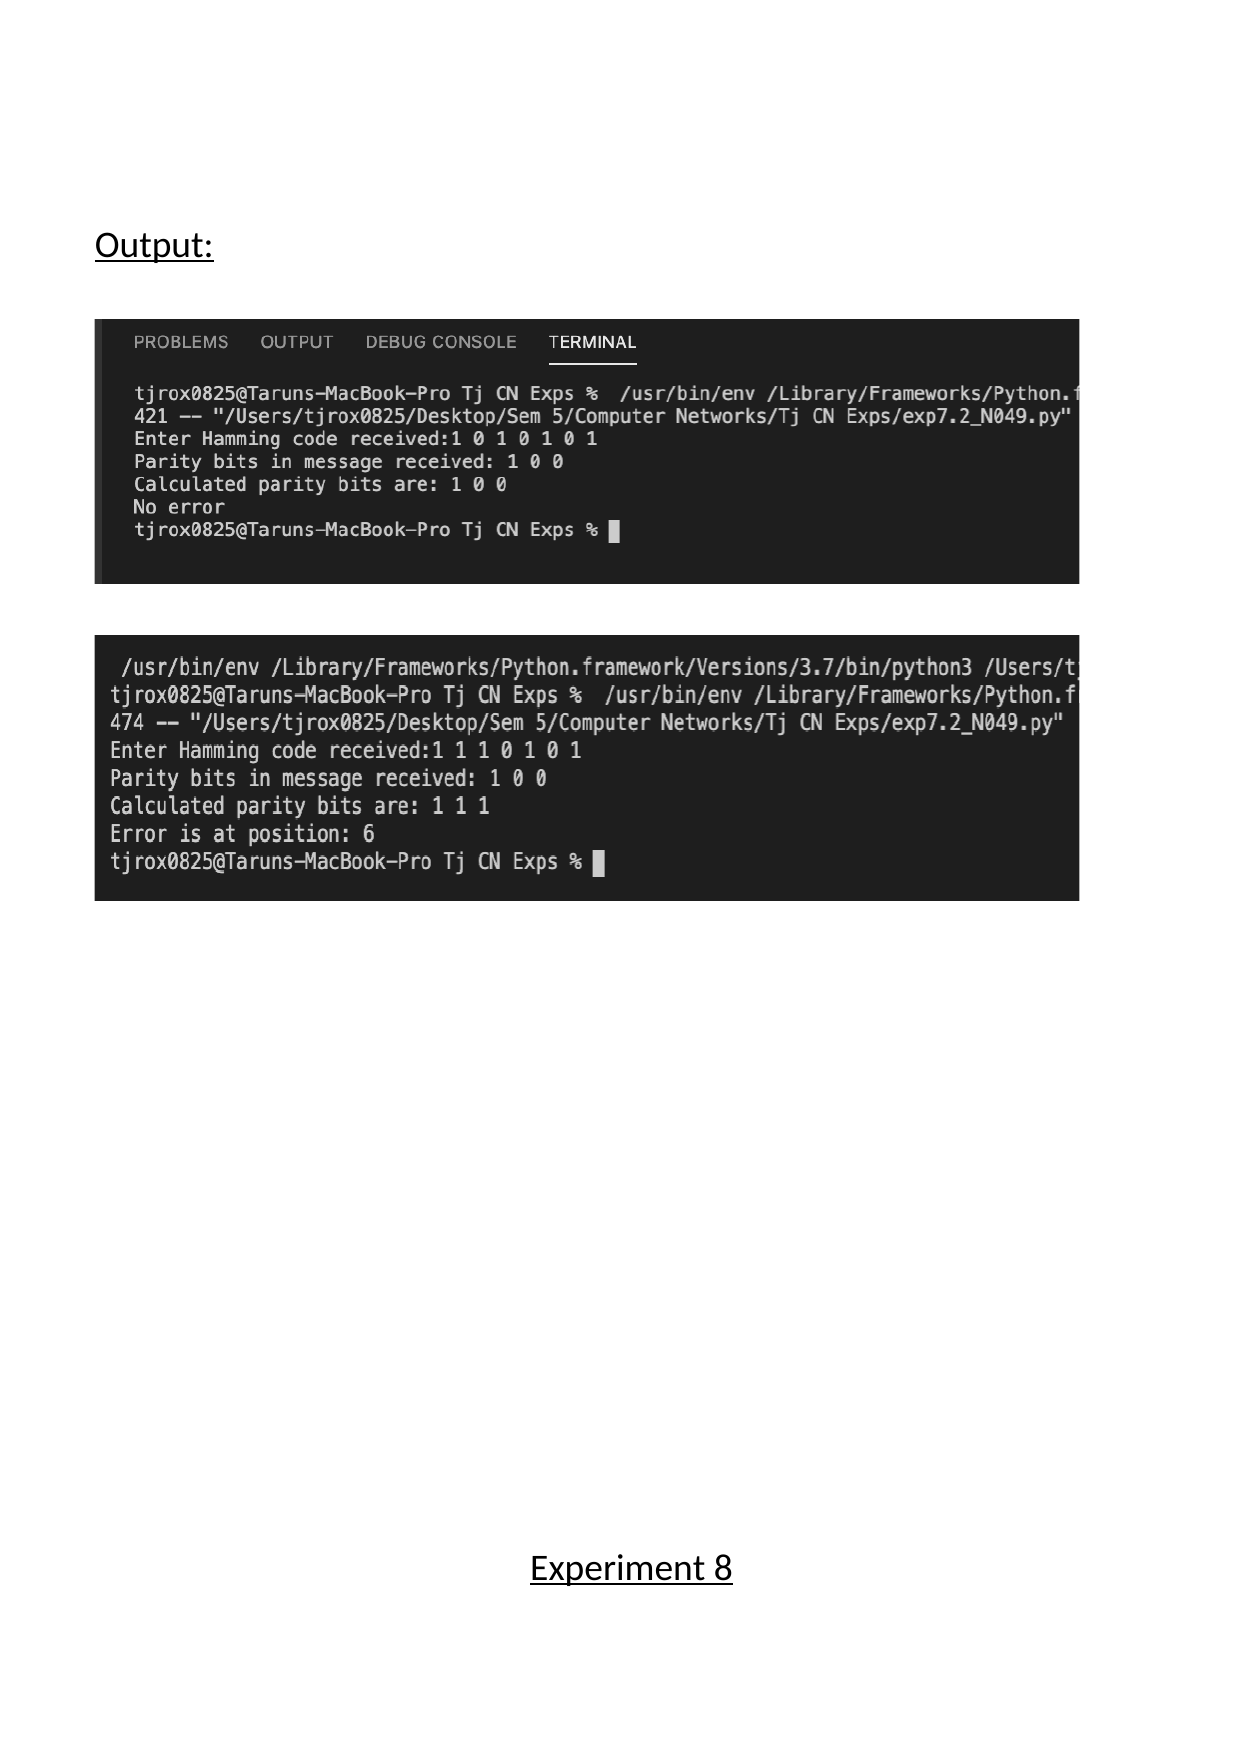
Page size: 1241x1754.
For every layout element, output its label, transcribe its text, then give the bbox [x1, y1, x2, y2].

text Output: [94, 122, 1147, 267]
picture [94, 319, 1080, 584]
subtitle Experiment 8 [94, 1544, 733, 1589]
picture [94, 635, 1080, 901]
